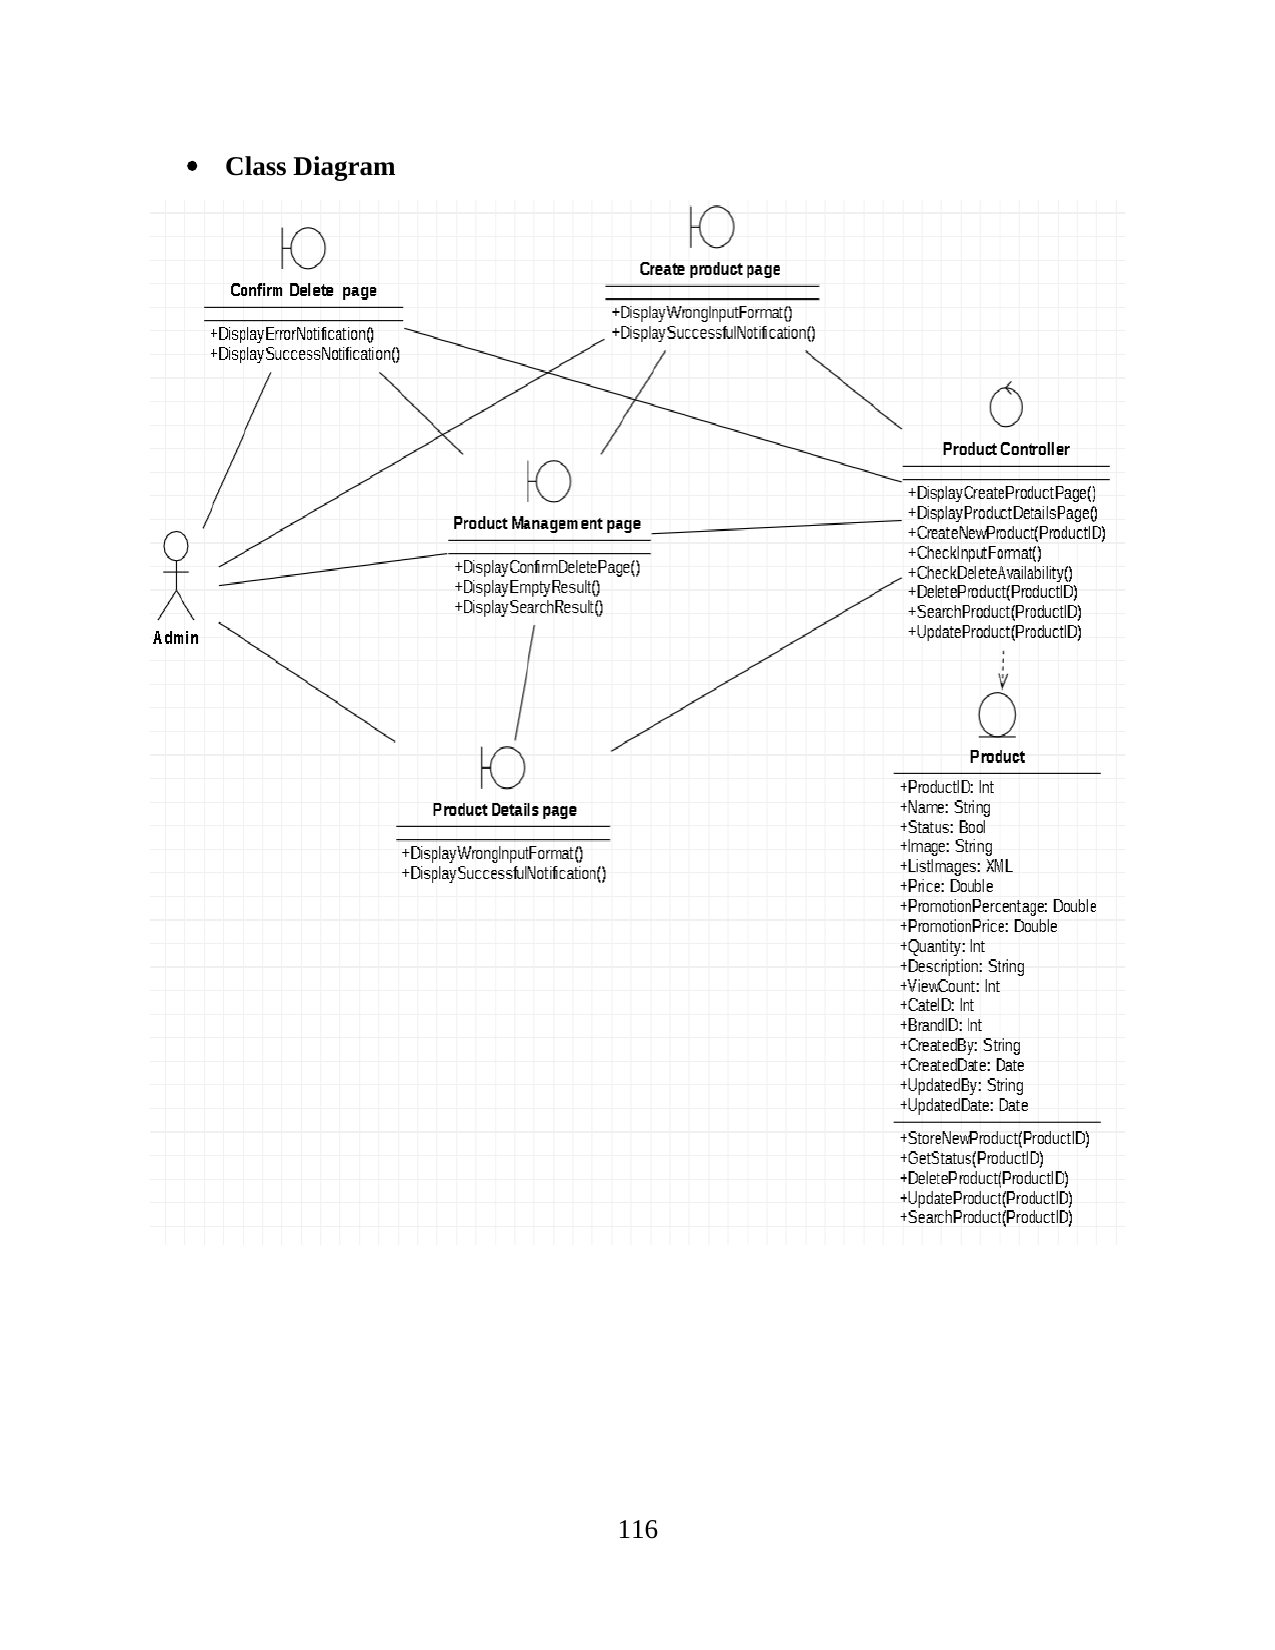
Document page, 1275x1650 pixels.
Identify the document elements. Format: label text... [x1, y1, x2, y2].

picture [150, 200, 1125, 1245]
list Class Diagram [187, 150, 1125, 181]
